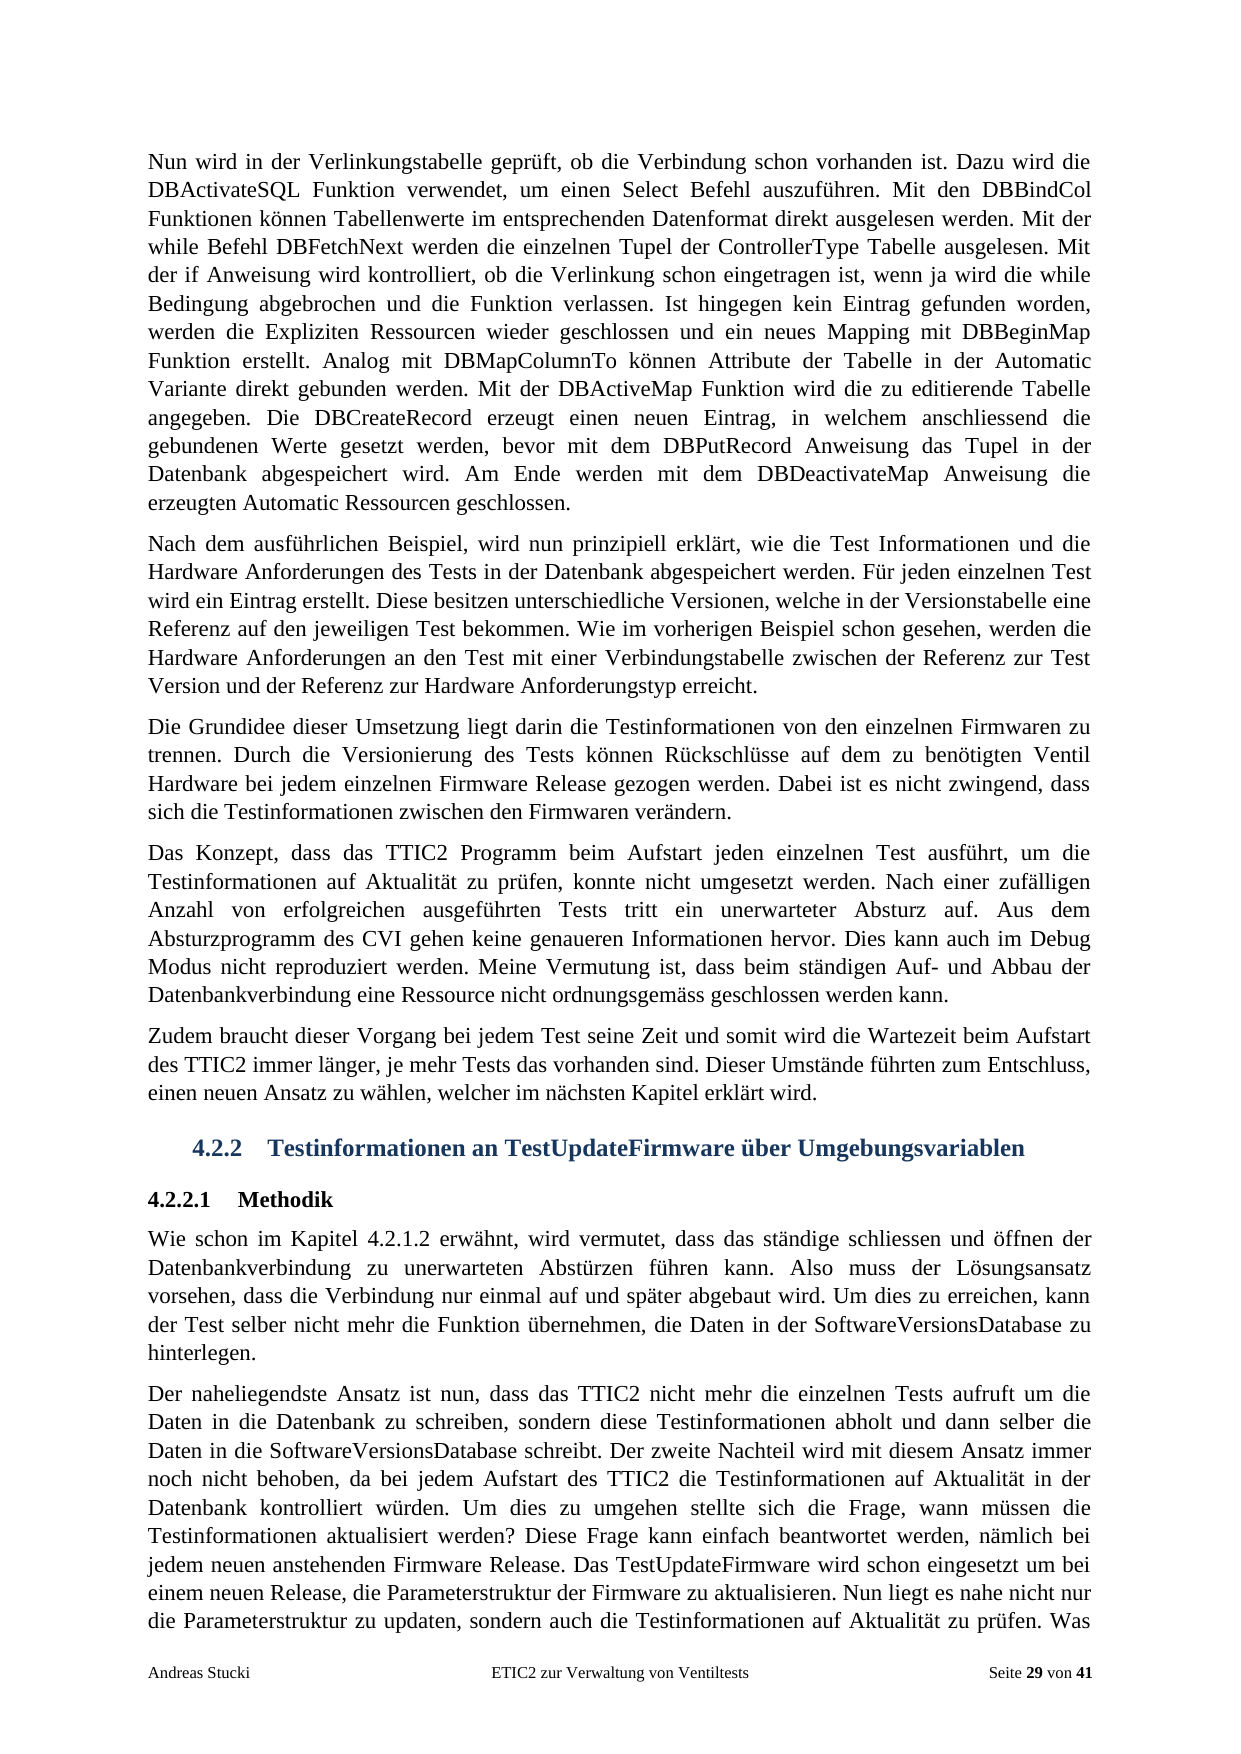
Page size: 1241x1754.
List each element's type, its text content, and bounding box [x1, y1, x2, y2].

text Der naheliegendste Ansatz ist nun, dass das TTIC2 nicht mehr die einzelnen Tests aufruft um die Daten in die Datenbank zu schreiben, sondern diese Testinformationen abholt und dann selber die Daten in die SoftwareVersionsDatabase schreibt. Der zweite Nachteil wird mit diesem Ansatz immer noch nicht behoben, da bei jedem Aufstart des TTIC2 die Testinformationen auf Aktualität in der Datenbank kontrolliert würden. Um dies zu umgehen stellte sich die Frage, wann müssen die Testinformationen aktualisiert werden? Diese Frage kann einfach beantwortet werden, nämlich bei jedem neuen anstehenden Firmware Release. Das TestUpdateFirmware wird schon eingesetzt um bei einem neuen Release, die Parameterstruktur der Firmware zu aktualisieren. Nun liegt es nahe nicht nur die Parameterstruktur zu updaten, sondern auch die Testinformationen auf Aktualität zu prüfen. Was noch zu klären ist, wie das TestUpdateFirmware zu den Testinformationen kommt, dies wird im nächsten Kapitel vorgestellt. [148, 1124, 1092, 1435]
text Nach dem ausführlichen Beispiel, wird nun prinzipiell erklärt, wie die Test Informationen und die Hardware Anforderungen des Tests in der Datenbank abgespeichert werden. Für jeden einzelnen Test wird ein Eintrag erstellt. Diese besitzen unterschiedliche Versionen, welche in der Versionstabelle eine Referenz auf den jeweiligen Test bekommen. Wie im vorherigen Beispiel schon gesehen, werden die Hardware Anforderungen an den Test mit einer Verbindungstabelle zwischen der Referenz zur Test Version und der Referenz zur Hardware Anforderungstyp erreicht. [148, 274, 1092, 442]
text Die Grundidee dieser Umsetzung liegt darin die Testinformationen von den einzelnen Firmwaren zu trennen. Durch die Versionierung des Tests können Rückschlüsse auf dem zu benötigten Ventil Hardware bei jedem einzelnen Firmware Release gezogen werden. Dabei ist es nicht zwingend, dass sich die Testinformationen zwischen den Firmwaren verändern. [148, 457, 1092, 569]
text Wie schon im Kapitel 4.2.1.2 erwähnt, wird vermutet, dass das ständige schliessen und öffnen der Datenbankverbindung zu unerwarteten Abstürzen führen kann. Also muss der Lösungsansatz vorsehen, dass die Verbindung nur einmal auf und später abgebaut wird. Um dies zu erreichen, kann der Test selber nicht mehr die Funktion übernehmen, die Daten in der SoftwareVersionsDatabase zu hinterlegen. [148, 969, 1092, 1109]
subtitle Methodik [148, 931, 1092, 957]
text Zudem braucht dieser Vorgang bei jedem Test seine Zeit und somit wird die Wartezeit beim Aufstart des TTIC2 immer länger, je mehr Tests das vorhanden sind. Dieser Umstände führten zum Entschluss, einen neuen Ansatz zu wählen, welcher im nächsten Kapitel erklärt wird. [148, 766, 1092, 850]
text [148, 1449, 1092, 1618]
text Das Konzept, dass das TTIC2 Programm beim Aufstart jeden einzelnen Test ausführt, um die Testinformationen auf Aktualität zu prüfen, konnte nicht umgesetzt werden. Nach einer zufälligen Anzahl von erfolgreichen ausgeführten Tests tritt ein unerwarteter Absturz auf. Aus dem Absturzprogramm des CVI gehen keine genaueren Informationen hervor. Dies kann auch im Debug Modus nicht reproduziert werden. Meine Vermutung ist, dass beim ständigen Auf- und Abbau der Datenbankverbindung eine Ressource nicht ordnungsgemäss geschlossen werden kann. [148, 583, 1092, 752]
subtitle Testinformationen an TestUpdateFirmware über Umgebungsvariablen [192, 877, 1092, 906]
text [148, 148, 1092, 259]
